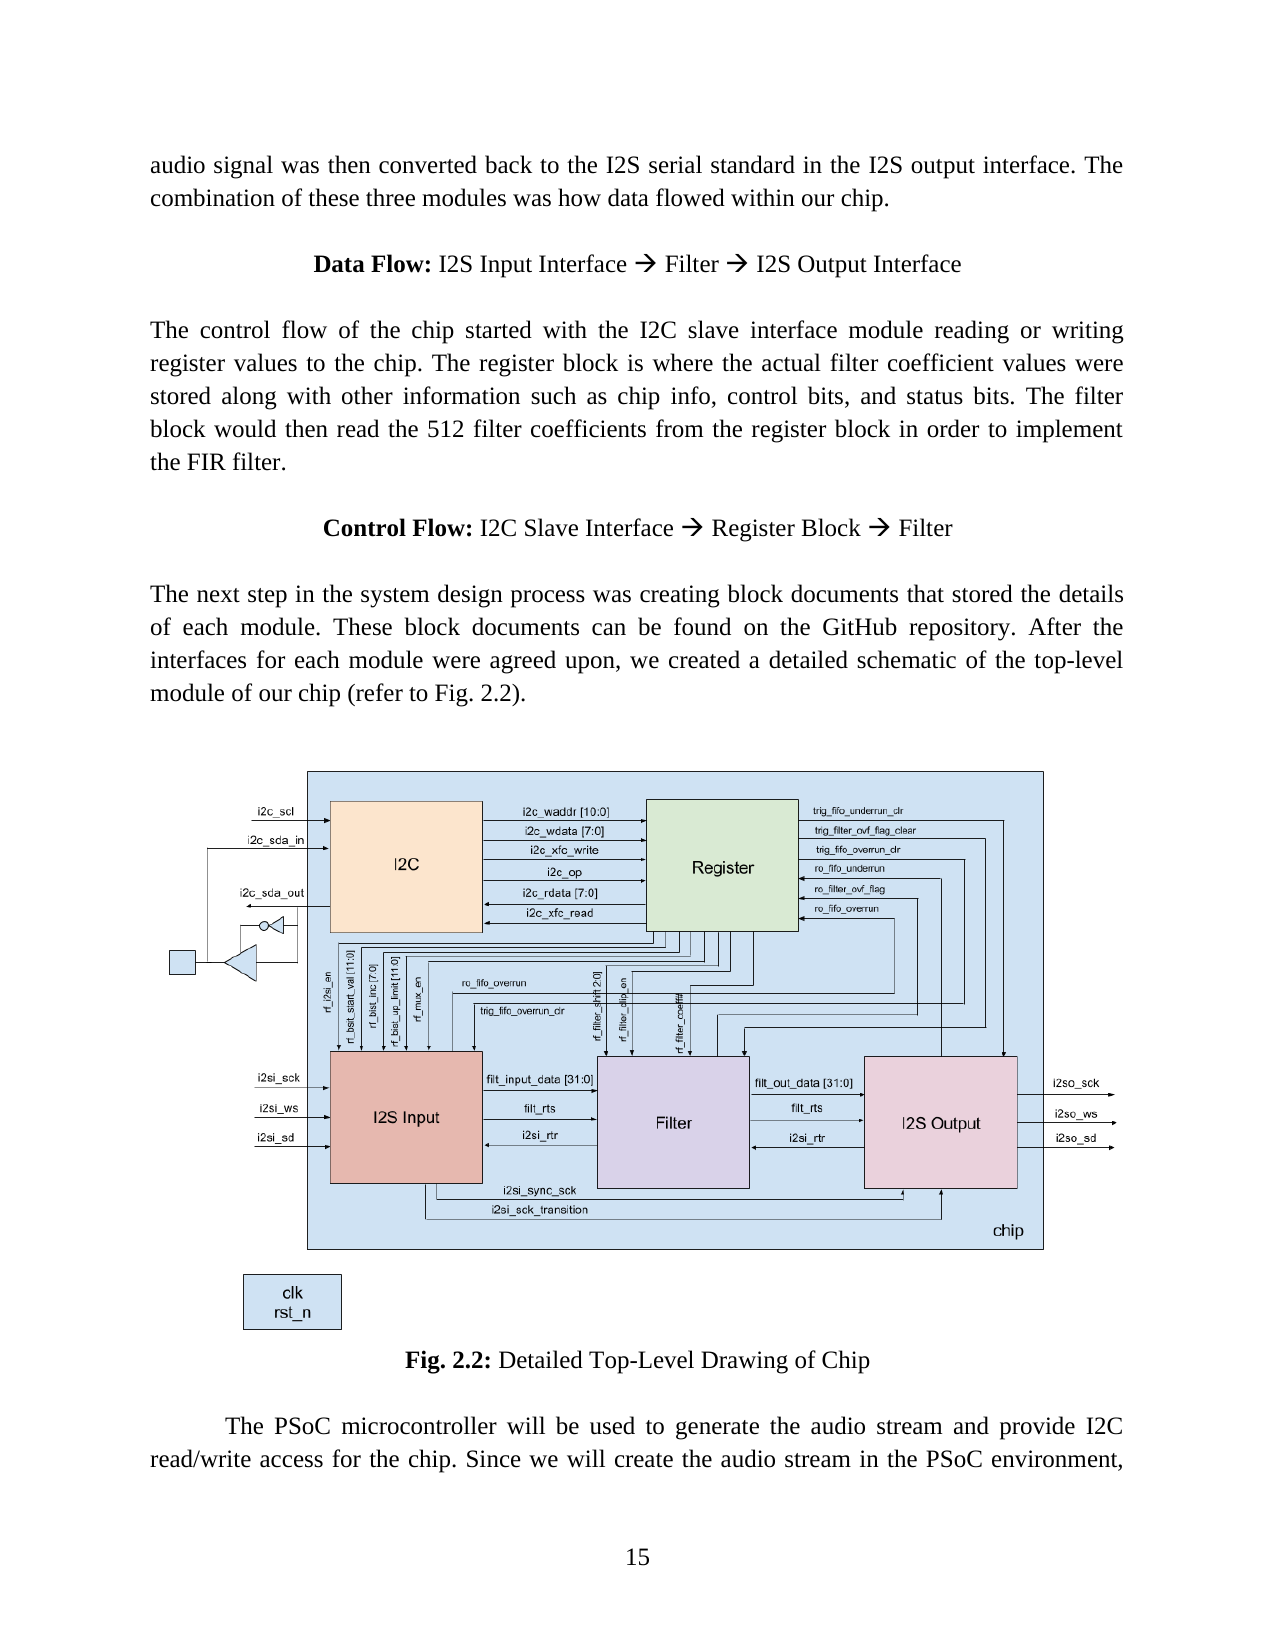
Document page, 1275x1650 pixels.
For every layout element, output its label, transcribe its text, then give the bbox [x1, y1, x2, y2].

text The next step in the system design process was creating block documents that stored the details of each module. These block documents can be found on the GitHub repository. After the interfaces for each module were agreed upon, we created a detailed schematic of the top-level module of our chip (refer to Fig. 2.2). [150, 579, 1125, 707]
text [150, 150, 1125, 212]
text Control Flow: I2C Slave Interface Register Block Filter [150, 513, 1125, 542]
text Data Flow: I2S Input Interface Filter I2S Output Interface [150, 249, 1125, 278]
text The control flow of the chip started with the I2C slave interface module reading or writing register values to the chip. The register block is where the actual filter coefficient values were stored along with other information such as chip info, control bits, and status bits. The filter block would then read the 512 filter coefficients from the register block in order to implement the FIR filter. [150, 315, 1125, 476]
text Fig. 2.2: Detailed Top-Level Drawing of Chip [150, 1345, 1125, 1374]
picture [150, 711, 1124, 1342]
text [150, 1411, 1125, 1473]
